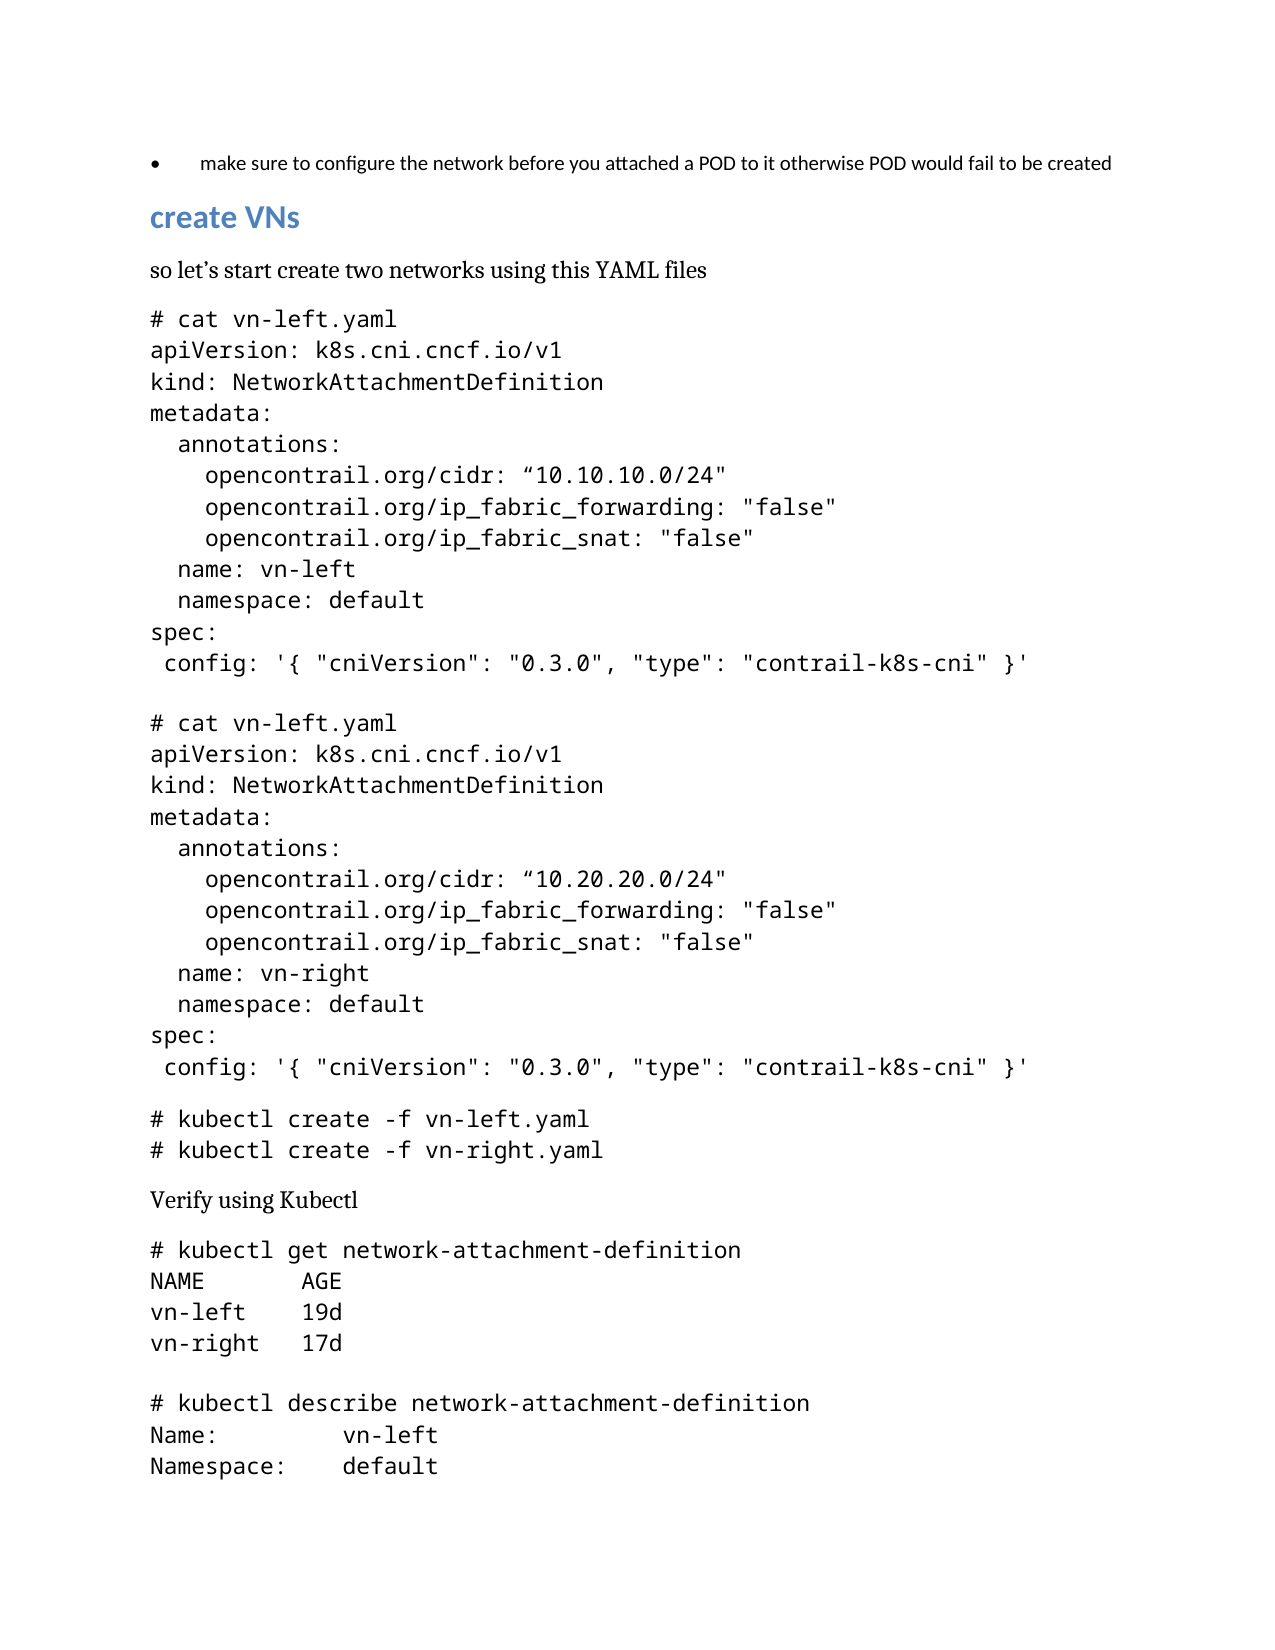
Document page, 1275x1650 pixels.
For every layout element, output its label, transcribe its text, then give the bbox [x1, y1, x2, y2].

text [150, 1234, 1125, 1481]
text # cat vn-left.yaml apiVersion: k8s.cni.cncf.io/v1 kind: NetworkAttachmentDefinition metadata: annotations: opencontrail.org/cidr: “10.10.10.0/24" opencontrail.org/ip_fabric_forwarding: "false" opencontrail.org/ip_fabric_snat: "false" name: vn-left namespace: default spec: config: '{ "cniVersion": "0.3.0", "type": "contrail-k8s-cni" }' # cat vn-left.yaml apiVersion: k8s.cni.cncf.io/v1 kind: NetworkAttachmentDefinition metadata: annotations: opencontrail.org/cidr: “10.20.20.0/24" opencontrail.org/ip_fabric_forwarding: "false" opencontrail.org/ip_fabric_snat: "false" name: vn-right namespace: default spec: config: '{ "cniVersion": "0.3.0", "type": "contrail-k8s-cni" }' [150, 303, 1125, 1082]
list make sure to configure the network before you attached a POD to it otherwise POD would fail to be created [150, 150, 1125, 175]
text # kubectl create -f vn-left.yaml # kubectl create -f vn-right.yaml [150, 1103, 1125, 1165]
text Verify using Kubectl [150, 1186, 1125, 1215]
subtitle create VNs [150, 196, 1125, 237]
text so let’s start create two networks using this YAML files [150, 256, 1125, 284]
